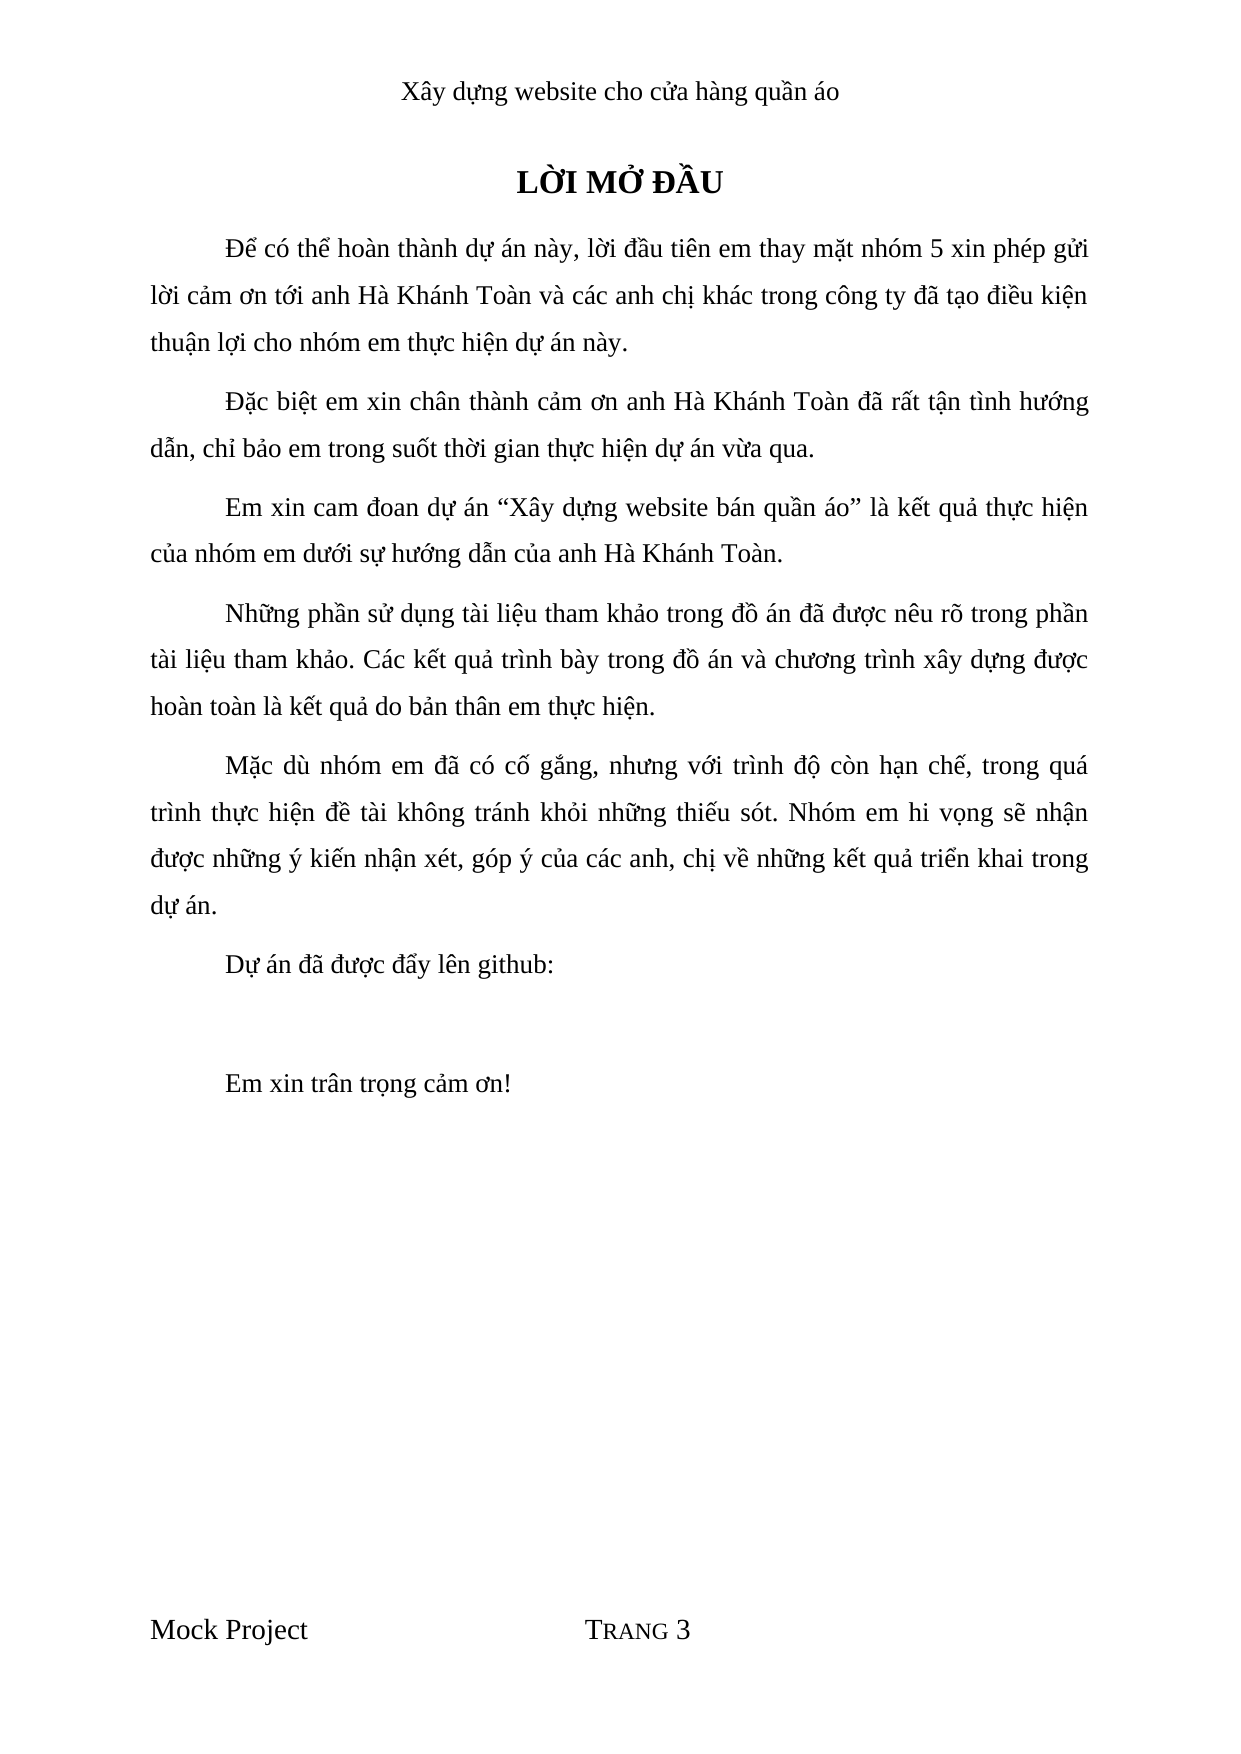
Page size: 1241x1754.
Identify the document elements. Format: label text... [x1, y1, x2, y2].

text Em xin trân trọng cảm ơn! [150, 1067, 1090, 1098]
text Để có thể hoàn thành dự án này, lời đầu tiên em thay mặt nhóm 5 xin phép gửi lời cảm ơn tới anh Hà Khánh Toàn và các anh chị khác trong công ty đã tạo điều kiện thuận lợi cho nhóm em thực hiện dự án này. [150, 232, 1090, 357]
text Những phần sử dụng tài liệu tham khảo trong đồ án đã được nêu rõ trong phần tài liệu tham khảo. Các kết quả trình bày trong đồ án và chương trình xây dựng được hoàn toàn là kết quả do bản thân em thực hiện. [150, 597, 1090, 721]
text Đặc biệt em xin chân thành cảm ơn anh Hà Khánh Toàn đã rất tận tình hướng dẫn, chỉ bảo em trong suốt thời gian thực hiện dự án vừa qua. [150, 385, 1090, 463]
text Em xin cam đoan dự án “Xây dựng website bán quần áo” là kết quả thực hiện của nhóm em dưới sự hướng dẫn của anh Hà Khánh Toàn. [150, 491, 1090, 569]
text Dự án đã được đẩy lên github: [150, 948, 1090, 979]
subtitle LỜI MỞ ĐẦU [150, 162, 1090, 201]
text Mặc dù nhóm em đã có cố gắng, nhưng với trình độ còn hạn chế, trong quá trình thực hiện đề tài không tránh khỏi những thiếu sót. Nhóm em hi vọng sẽ nhận được những ý kiến nhận xét, góp ý của các anh, chị về những kết quả triển khai trong dự án. [150, 749, 1090, 920]
